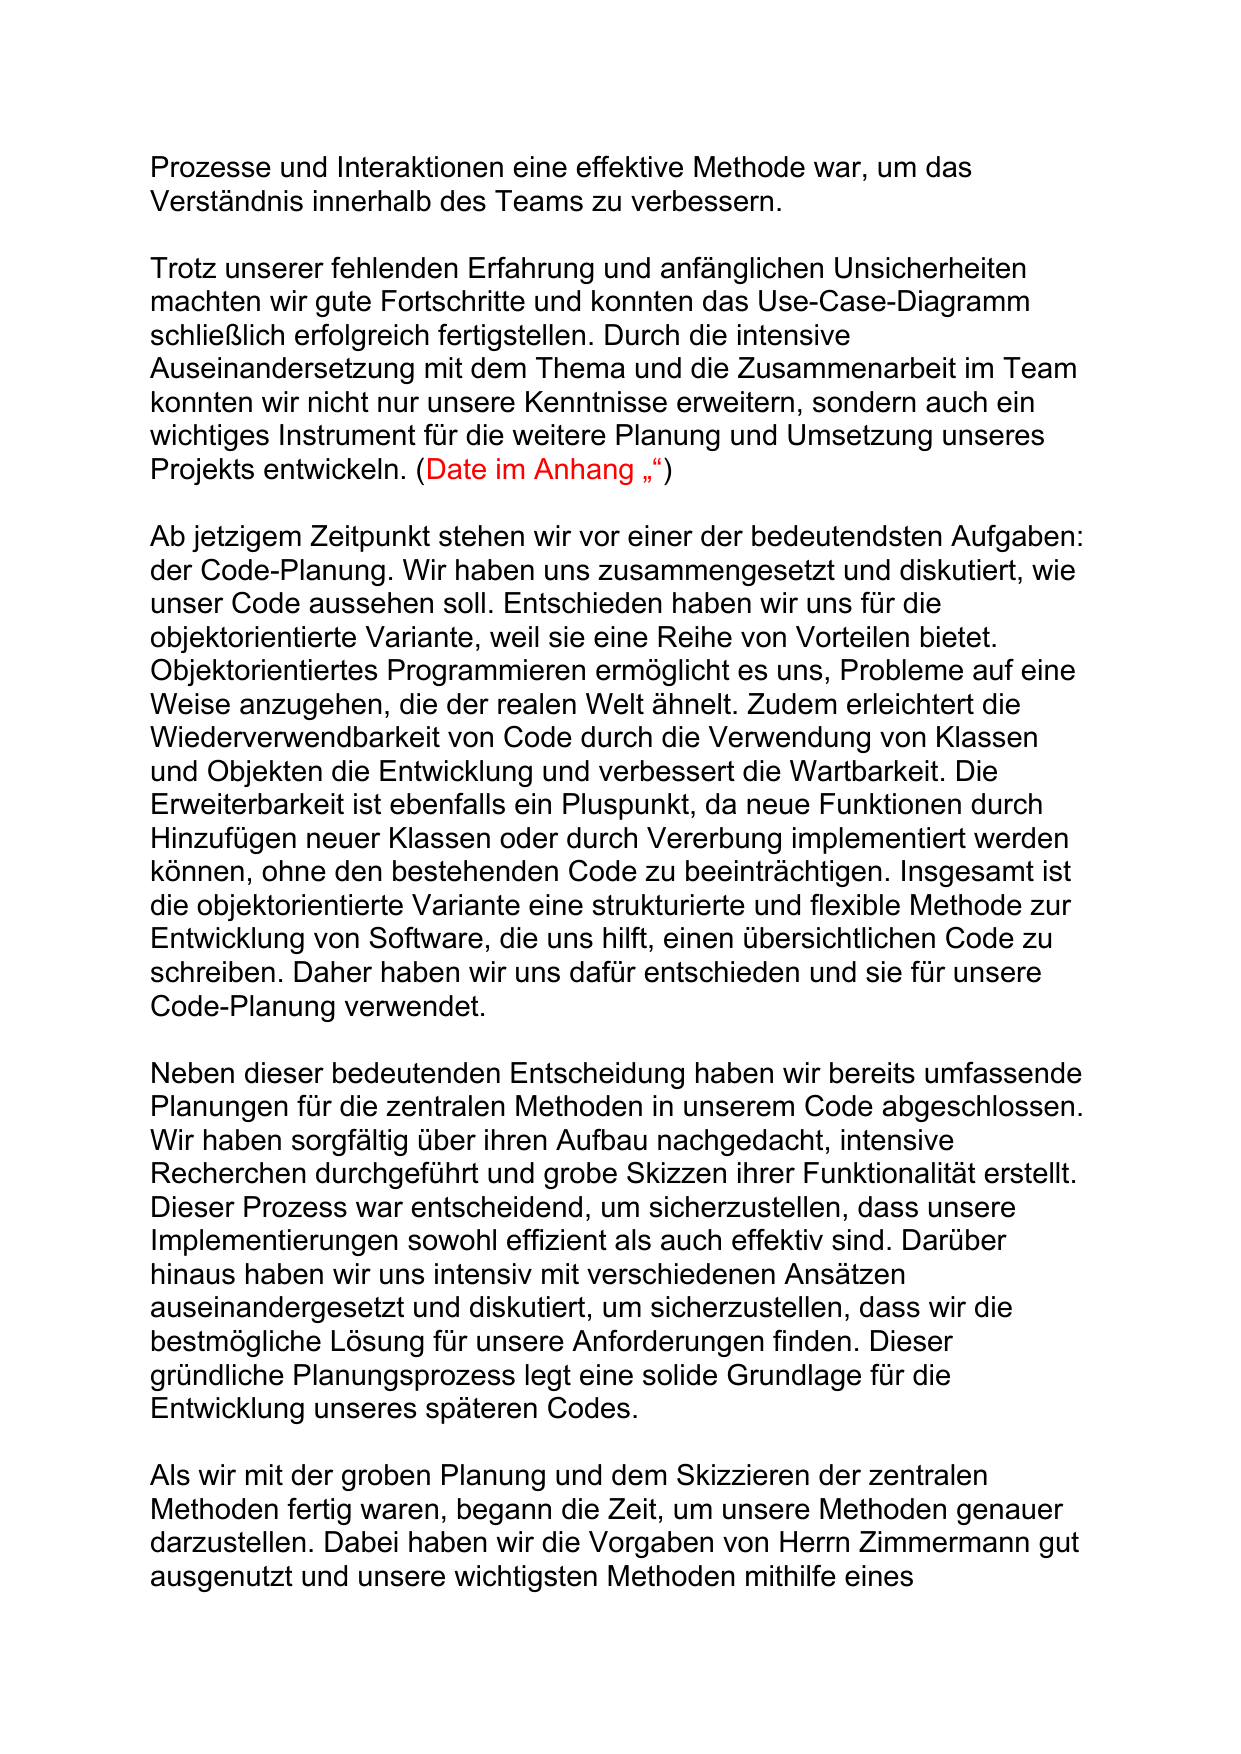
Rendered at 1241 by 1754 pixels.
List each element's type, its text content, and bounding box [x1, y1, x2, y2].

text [150, 150, 1090, 217]
text Trotz unserer fehlenden Erfahrung und anfänglichen Unsicherheiten machten wir gute Fortschritte und konnten das Use-Case-Diagramm schließlich erfolgreich fertigstellen. Durch die intensive Auseinandersetzung mit dem Thema und die Zusammenarbeit im Team konnten wir nicht nur unsere Kenntnisse erweitern, sondern auch ein wichtiges Instrument für die weitere Planung und Umsetzung unseres Projekts entwickeln. (Date im Anhang „“) [150, 251, 1090, 485]
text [150, 1458, 1090, 1592]
text Neben dieser bedeutenden Entscheidung haben wir bereits umfassende Planungen für die zentralen Methoden in unserem Code abgeschlossen. Wir haben sorgfältig über ihren Aufbau nachgedacht, intensive Recherchen durchgeführt und grobe Skizzen ihrer Funktionalität erstellt. Dieser Prozess war entscheidend, um sicherzustellen, dass unsere Implementierungen sowohl effizient als auch effektiv sind. Darüber hinaus haben wir uns intensiv mit verschiedenen Ansätzen auseinandergesetzt und diskutiert, um sicherzustellen, dass wir die bestmögliche Lösung für unsere Anforderungen finden. Dieser gründliche Planungsprozess legt eine solide Grundlage für die Entwicklung unseres späteren Codes. [150, 1056, 1090, 1424]
text Ab jetzigem Zeitpunkt stehen wir vor einer der bedeutendsten Aufgaben: der Code-Planung. Wir haben uns zusammengesetzt und diskutiert, wie unser Code aussehen soll. Entschieden haben wir uns für die objektorientierte Variante, weil sie eine Reihe von Vorteilen bietet. Objektorientiertes Programmieren ermöglicht es uns, Probleme auf eine Weise anzugehen, die der realen Welt ähnelt. Zudem erleichtert die Wiederverwendbarkeit von Code durch die Verwendung von Klassen und Objekten die Entwicklung und verbessert die Wartbarkeit. Die Erweiterbarkeit ist ebenfalls ein Pluspunkt, da neue Funktionen durch Hinzufügen neuer Klassen oder durch Vererbung implementiert werden können, ohne den bestehenden Code zu beeinträchtigen. Insgesamt ist die objektorientierte Variante eine strukturierte und flexible Methode zur Entwicklung von Software, die uns hilft, einen übersichtlichen Code zu schreiben. Daher haben wir uns dafür entschieden und sie für unsere Code-Planung verwendet. [150, 519, 1090, 1022]
